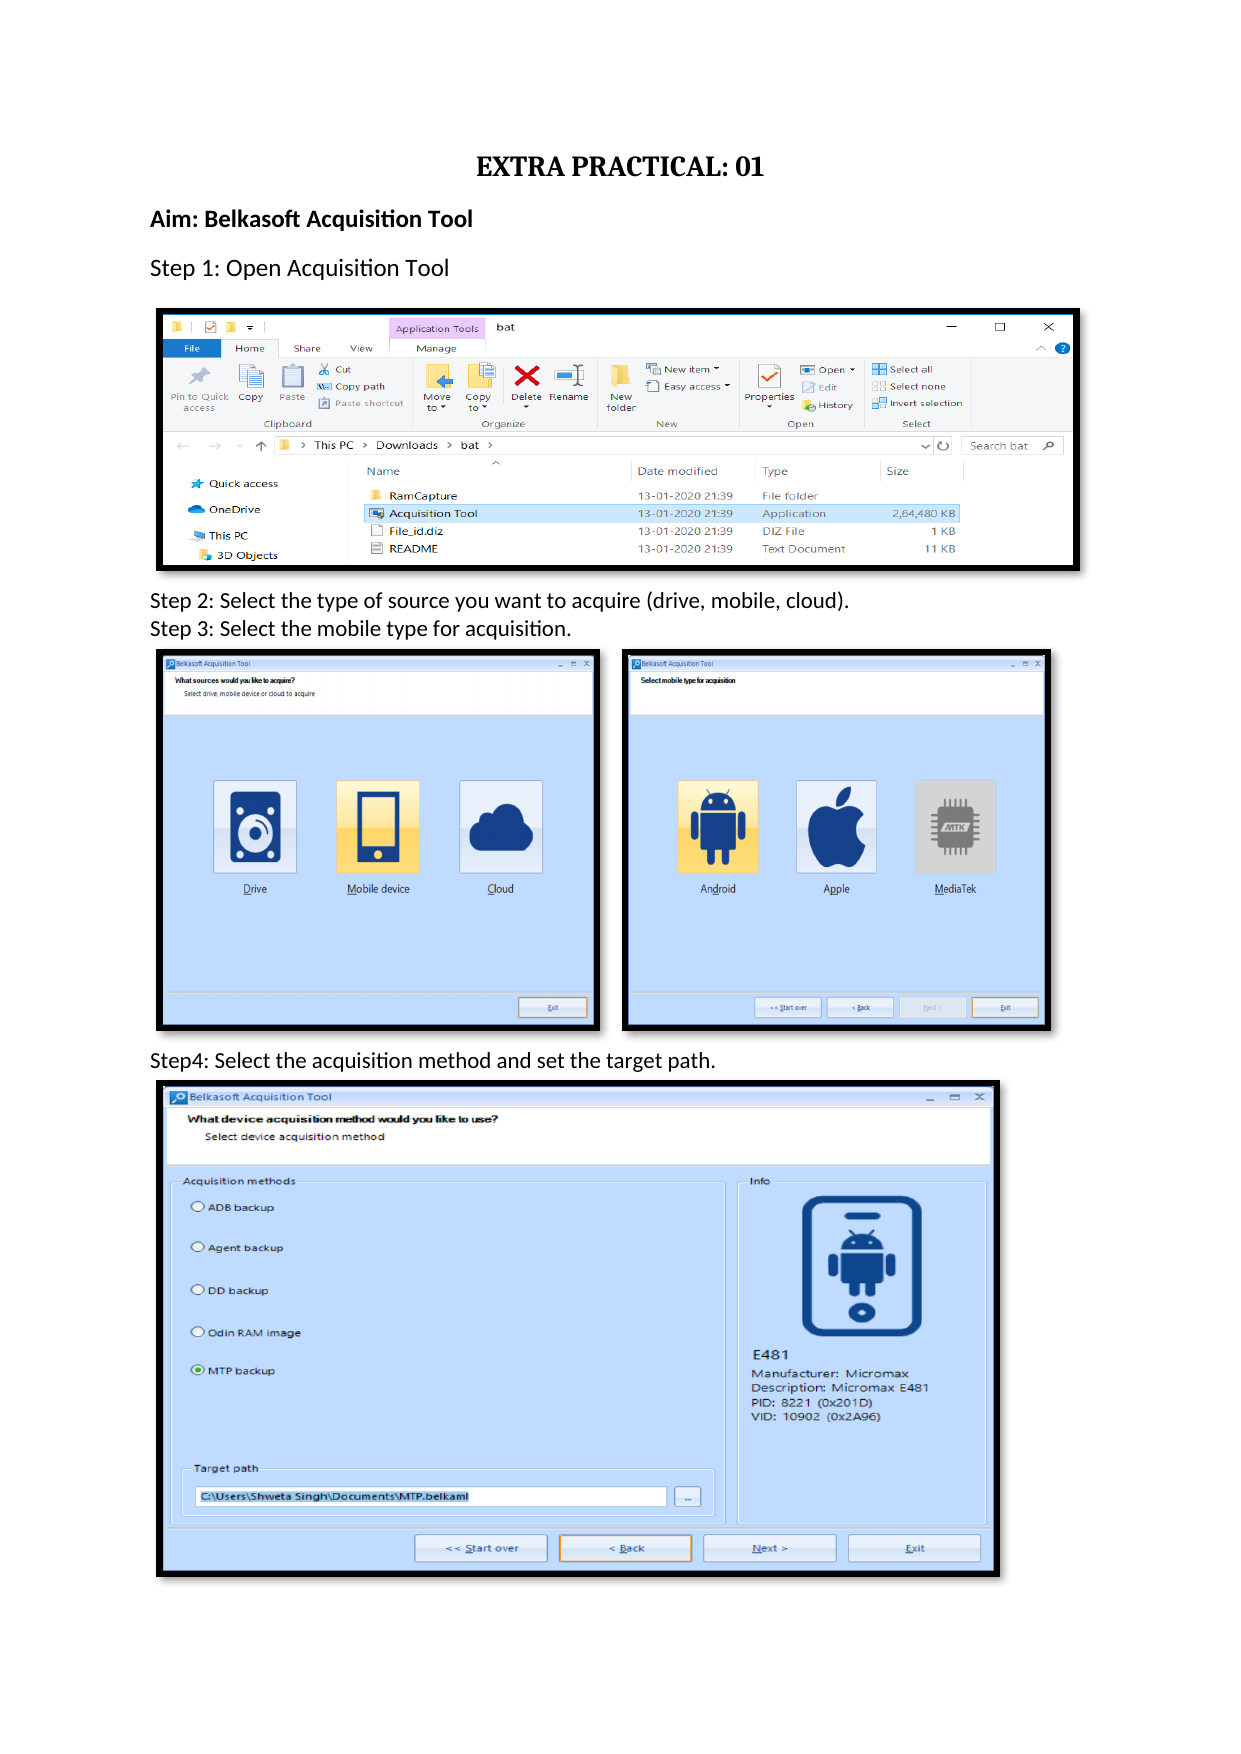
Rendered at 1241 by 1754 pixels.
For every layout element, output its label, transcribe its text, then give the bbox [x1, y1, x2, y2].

text Step 3: Select the mobile type for acquisition. [150, 614, 1090, 643]
text Step 2: Select the type of source you want to acquire (drive, mobile, cloud). [150, 587, 1090, 614]
text EXTRA PRACTICAL: 01 [150, 150, 1090, 183]
picture [163, 1086, 994, 1571]
text Step4: Select the acquisition method and set the target path. [150, 1046, 1090, 1074]
picture [163, 655, 594, 1025]
picture [628, 655, 1045, 1025]
picture [163, 314, 1073, 565]
text Step 1: Open Acquisition Tool [150, 252, 1090, 283]
text Aim: Belkasoft Acquisition Tool [150, 203, 1090, 233]
